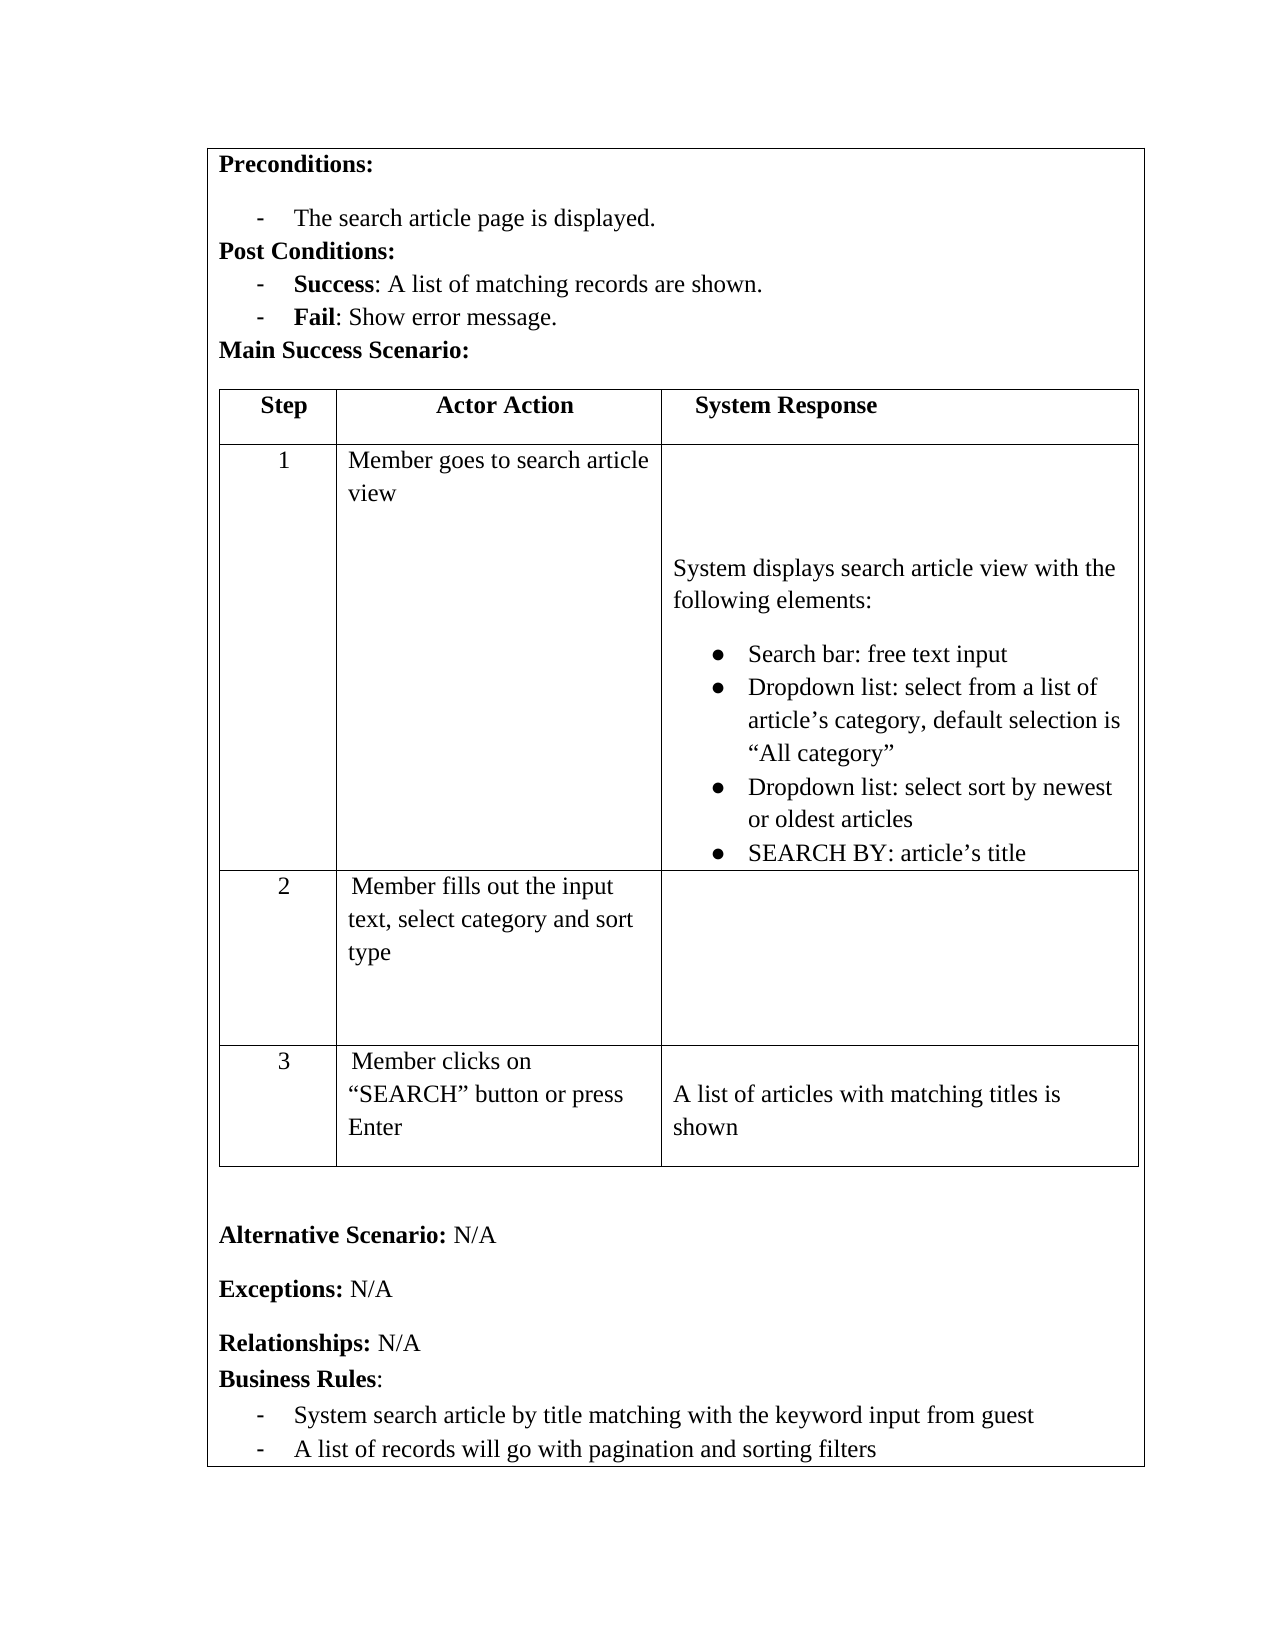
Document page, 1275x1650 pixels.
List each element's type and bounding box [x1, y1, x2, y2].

table_cell [208, 149, 1144, 1466]
